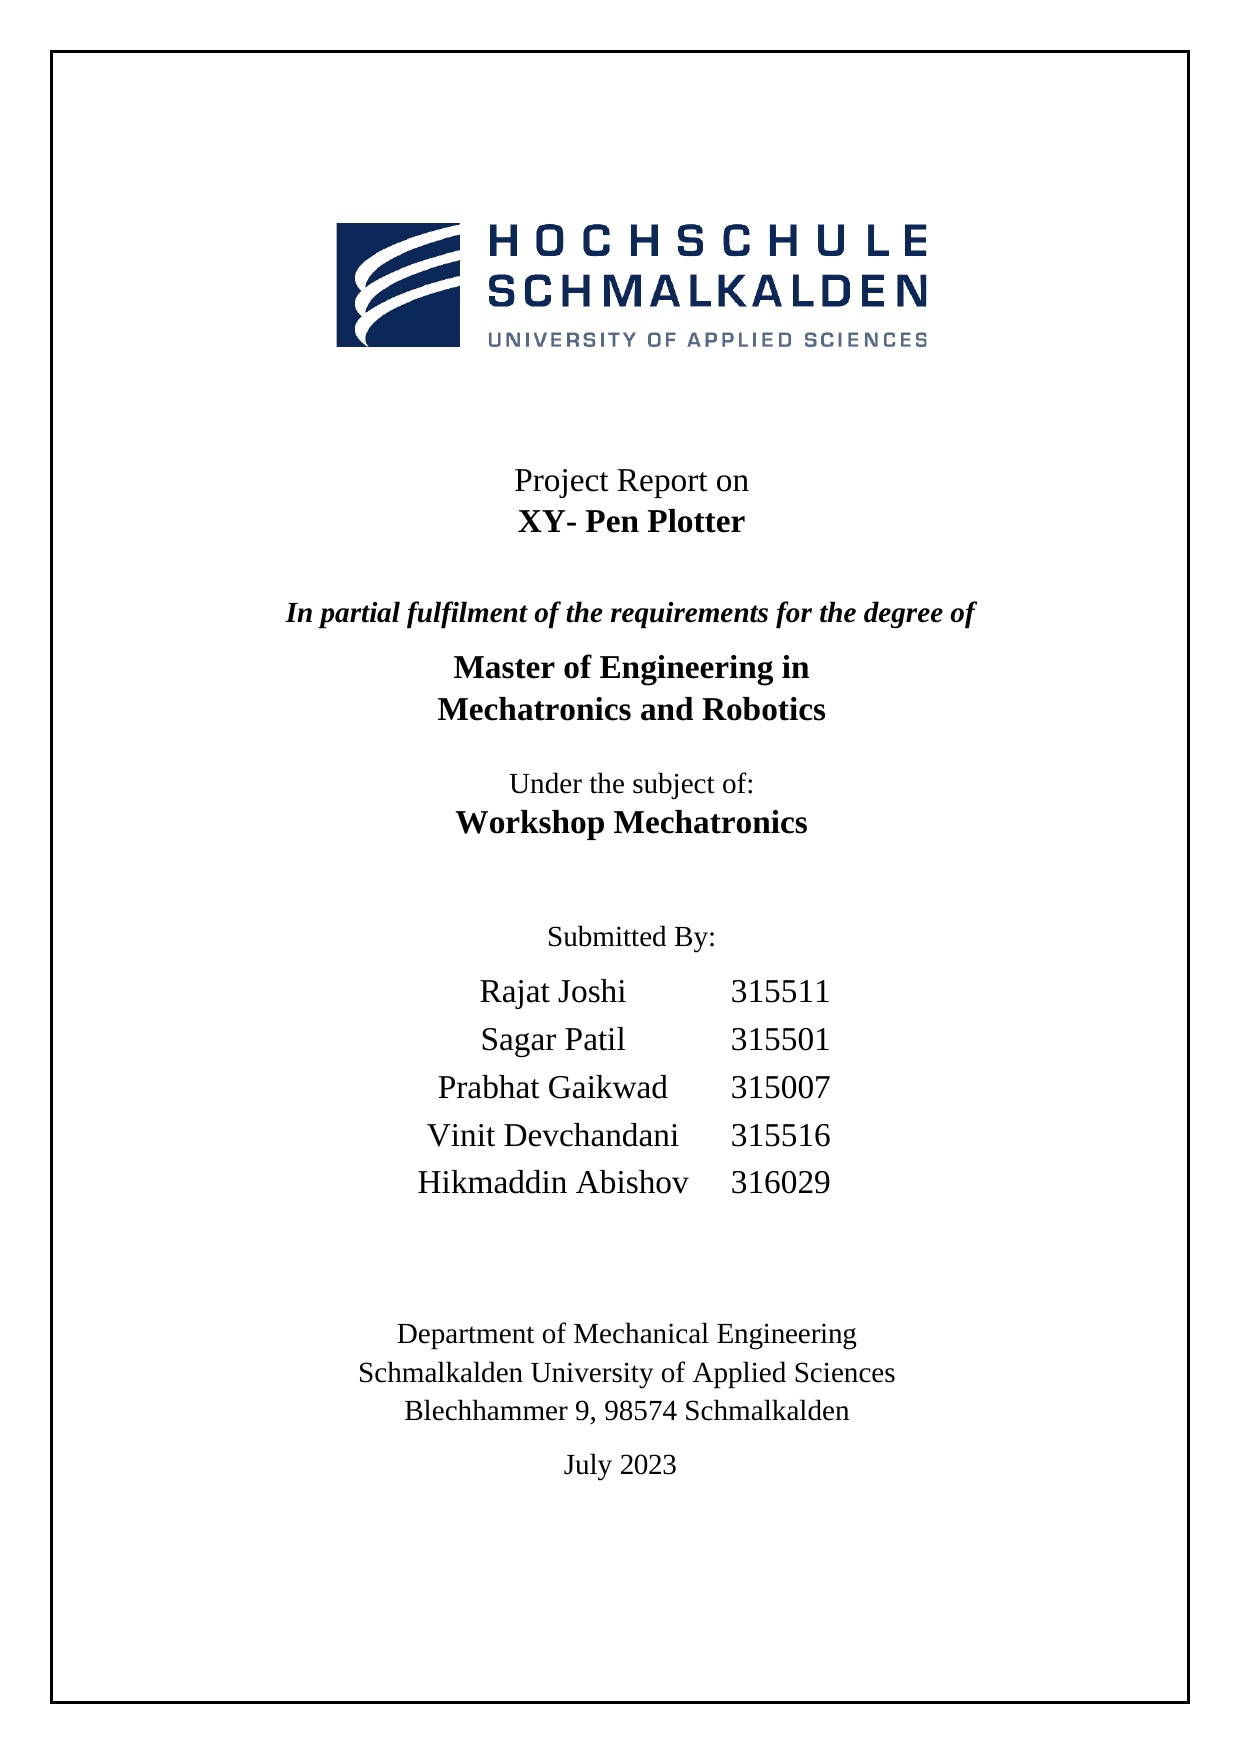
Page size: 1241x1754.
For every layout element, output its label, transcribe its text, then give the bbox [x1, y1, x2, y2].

text Mechatronics and Robotics [87, 689, 1176, 727]
text July 2023 [274, 1447, 967, 1481]
text Workshop Mechatronics [87, 803, 1176, 841]
table_header 315511 [719, 972, 877, 1019]
text Project Report on [87, 460, 1176, 498]
table_cell Hikmaddin Abishov [387, 1163, 719, 1211]
table_cell Vinit Devchandani [387, 1115, 719, 1163]
text XY- Pen Plotter [87, 502, 1176, 540]
picture [336, 223, 927, 347]
text Master of Engineering in [87, 648, 1176, 686]
table_cell 315516 [719, 1115, 877, 1163]
table_cell 315007 [719, 1067, 877, 1115]
table_cell 315501 [719, 1019, 877, 1067]
text Department of Mechanical Engineering [87, 1316, 1166, 1350]
text Schmalkalden University of Applied Sciences [87, 1355, 1166, 1388]
text Submitted By: [87, 919, 1176, 952]
table_header Rajat Joshi [387, 972, 719, 1019]
table_cell 316029 [719, 1163, 877, 1211]
table_cell Prabhat Gaikwad [387, 1067, 719, 1115]
table_cell Sagar Patil [387, 1019, 719, 1067]
text Blechhammer 9, 98574 Schmalkalden [87, 1393, 1166, 1427]
text In partial fulfilment of the requirements for the degree of [87, 595, 1176, 628]
text Under the subject of: [87, 767, 1176, 800]
